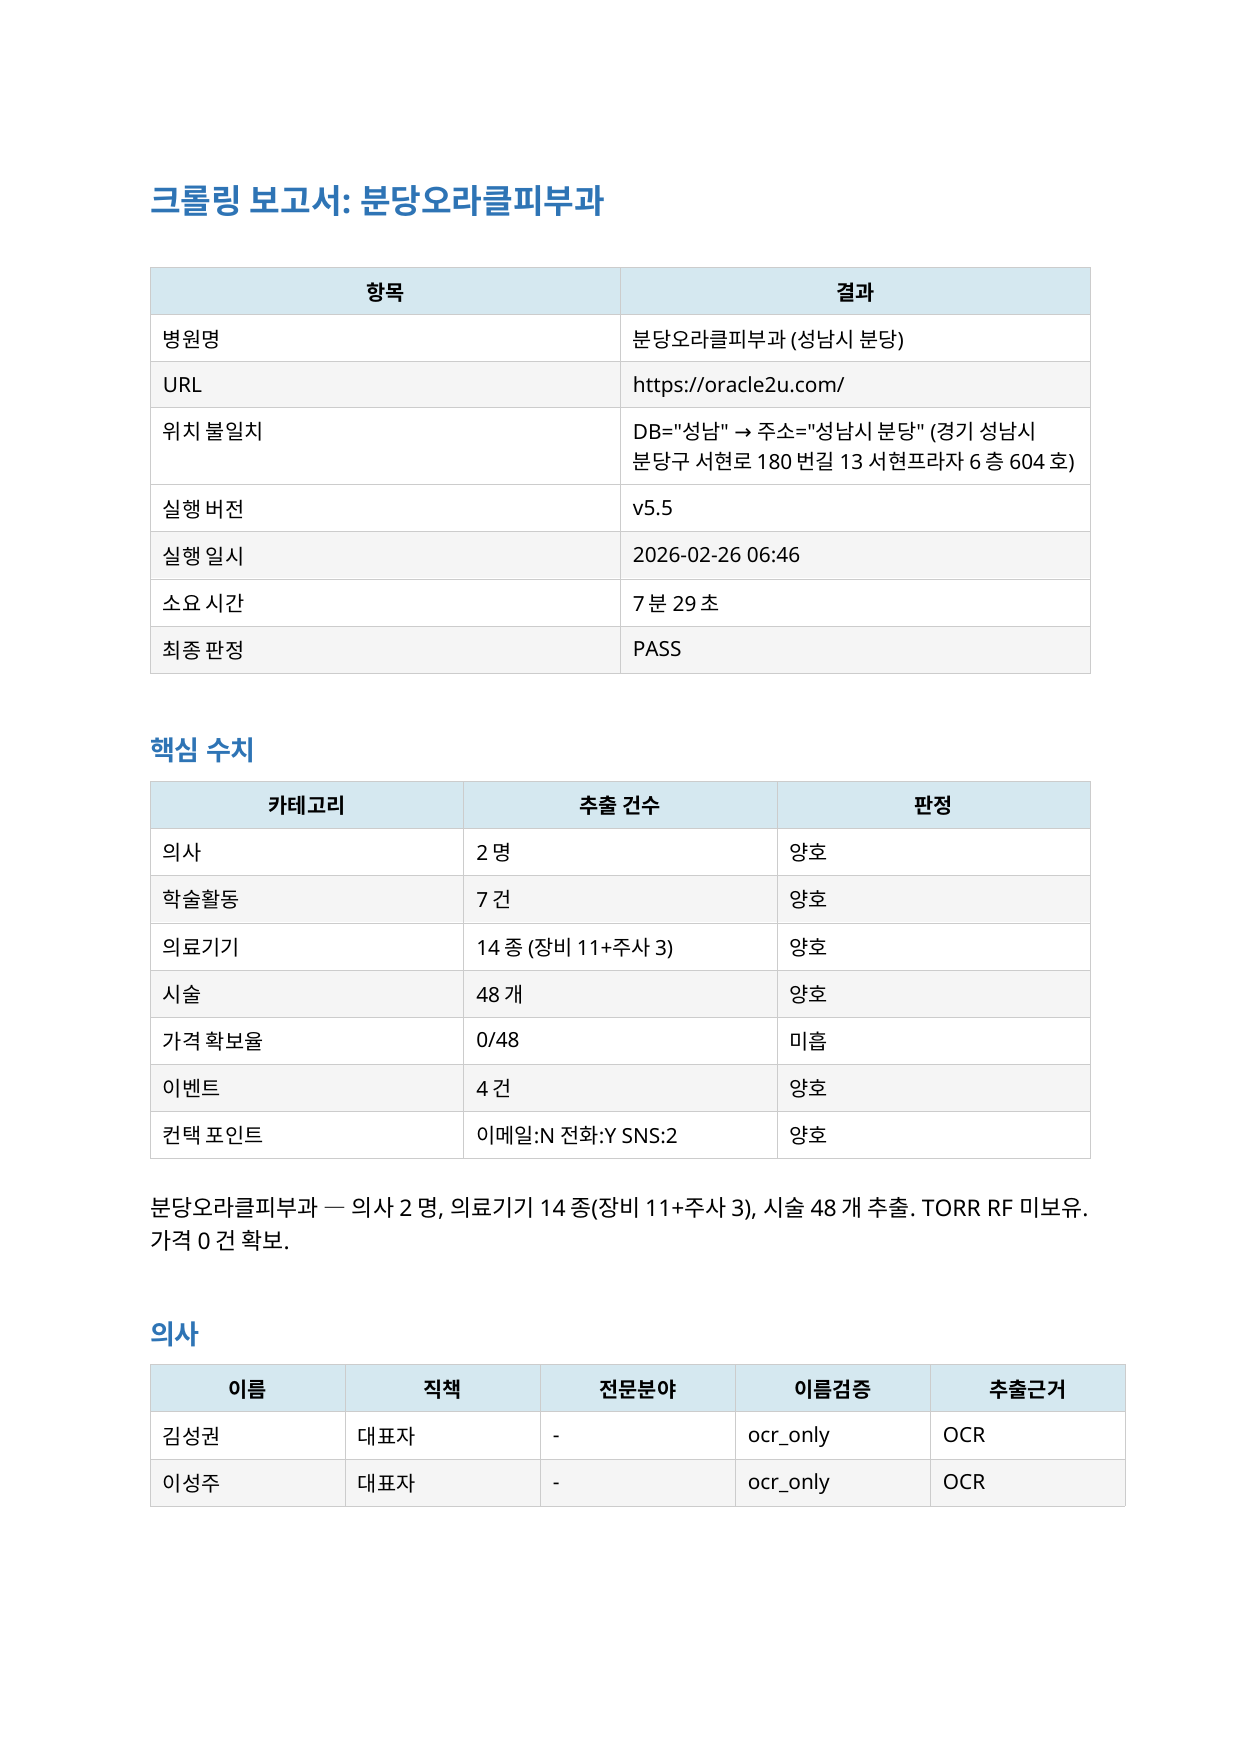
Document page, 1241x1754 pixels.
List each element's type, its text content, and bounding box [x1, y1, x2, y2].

subtitle 핵심 수치 [150, 729, 1090, 768]
table_cell 의료기기 [151, 924, 463, 969]
subtitle 의사 [150, 1313, 1090, 1352]
table_cell 의사 [151, 829, 463, 875]
table_cell v5.5 [621, 485, 1090, 531]
table_cell 최종 판정 [151, 627, 620, 673]
table_cell 양호 [778, 924, 1090, 969]
text 분당오라클피부과 — 의사 2명, 의료기기 14종(장비11+주사3), 시술 48개 추출. TORR RF 미보유. 가격 0건 확보. [150, 1190, 1090, 1256]
table_header 판정 [778, 782, 1090, 828]
table_header 이름 [151, 1365, 345, 1411]
table_cell 가격 확보율 [151, 1018, 463, 1064]
table_cell 7분 29초 [621, 580, 1090, 626]
table_cell 소요 시간 [151, 580, 620, 626]
table_cell 4건 [464, 1065, 777, 1111]
table_cell 7건 [464, 876, 777, 922]
table_cell 실행 일시 [151, 532, 620, 578]
table_cell 위치 불일치 [151, 408, 620, 484]
table_header 직책 [346, 1365, 540, 1411]
table_cell 양호 [778, 876, 1090, 922]
table_cell 양호 [778, 829, 1090, 875]
table_cell ocr_only [736, 1460, 930, 1506]
table_cell 양호 [778, 971, 1090, 1017]
table_cell 대표자 [346, 1412, 540, 1458]
table_header 추출 건수 [464, 782, 777, 828]
table_cell - [541, 1412, 735, 1458]
table_header 결과 [621, 268, 1090, 314]
table_cell 2명 [464, 829, 777, 875]
table_cell 이성주 [151, 1460, 345, 1506]
table_cell 양호 [778, 1065, 1090, 1111]
table_cell 김성권 [151, 1412, 345, 1458]
table_header 전문분야 [541, 1365, 735, 1411]
table_cell 2026-02-26 06:46 [621, 532, 1090, 578]
subtitle 크롤링 보고서: 분당오라클피부과 [150, 175, 1090, 223]
table_cell 분당오라클피부과 (성남시 분당) [621, 315, 1090, 361]
table_cell 실행 버전 [151, 485, 620, 531]
table_cell 대표자 [346, 1460, 540, 1506]
table_cell 이메일:N 전화:Y SNS:2 [464, 1112, 777, 1158]
table_cell 컨택 포인트 [151, 1112, 463, 1158]
table_cell 양호 [778, 1112, 1090, 1158]
table_cell ocr_only [736, 1412, 930, 1458]
table_cell 미흡 [778, 1018, 1090, 1064]
table_cell https://oracle2u.com/ [621, 362, 1090, 407]
table_cell PASS [621, 627, 1090, 673]
table_cell URL [151, 362, 620, 407]
table_cell DB="성남" → 주소="성남시 분당" (경기 성남시 분당구 서현로180번길 13 서현프라자 6층 604호) [621, 408, 1090, 484]
table_cell 이벤트 [151, 1065, 463, 1111]
table_cell - [541, 1460, 735, 1506]
table_cell 14종 (장비11+주사3) [464, 924, 777, 969]
table_header 추출근거 [931, 1365, 1125, 1411]
table_cell OCR [931, 1460, 1125, 1506]
table_cell 학술활동 [151, 876, 463, 922]
table_cell 병원명 [151, 315, 620, 361]
table_header 이름검증 [736, 1365, 930, 1411]
table_cell 48개 [464, 971, 777, 1017]
table_cell 0/48 [464, 1018, 777, 1064]
table_cell OCR [931, 1412, 1125, 1458]
table_header 카테고리 [151, 782, 463, 828]
table_cell 시술 [151, 971, 463, 1017]
table_header 항목 [151, 268, 620, 314]
